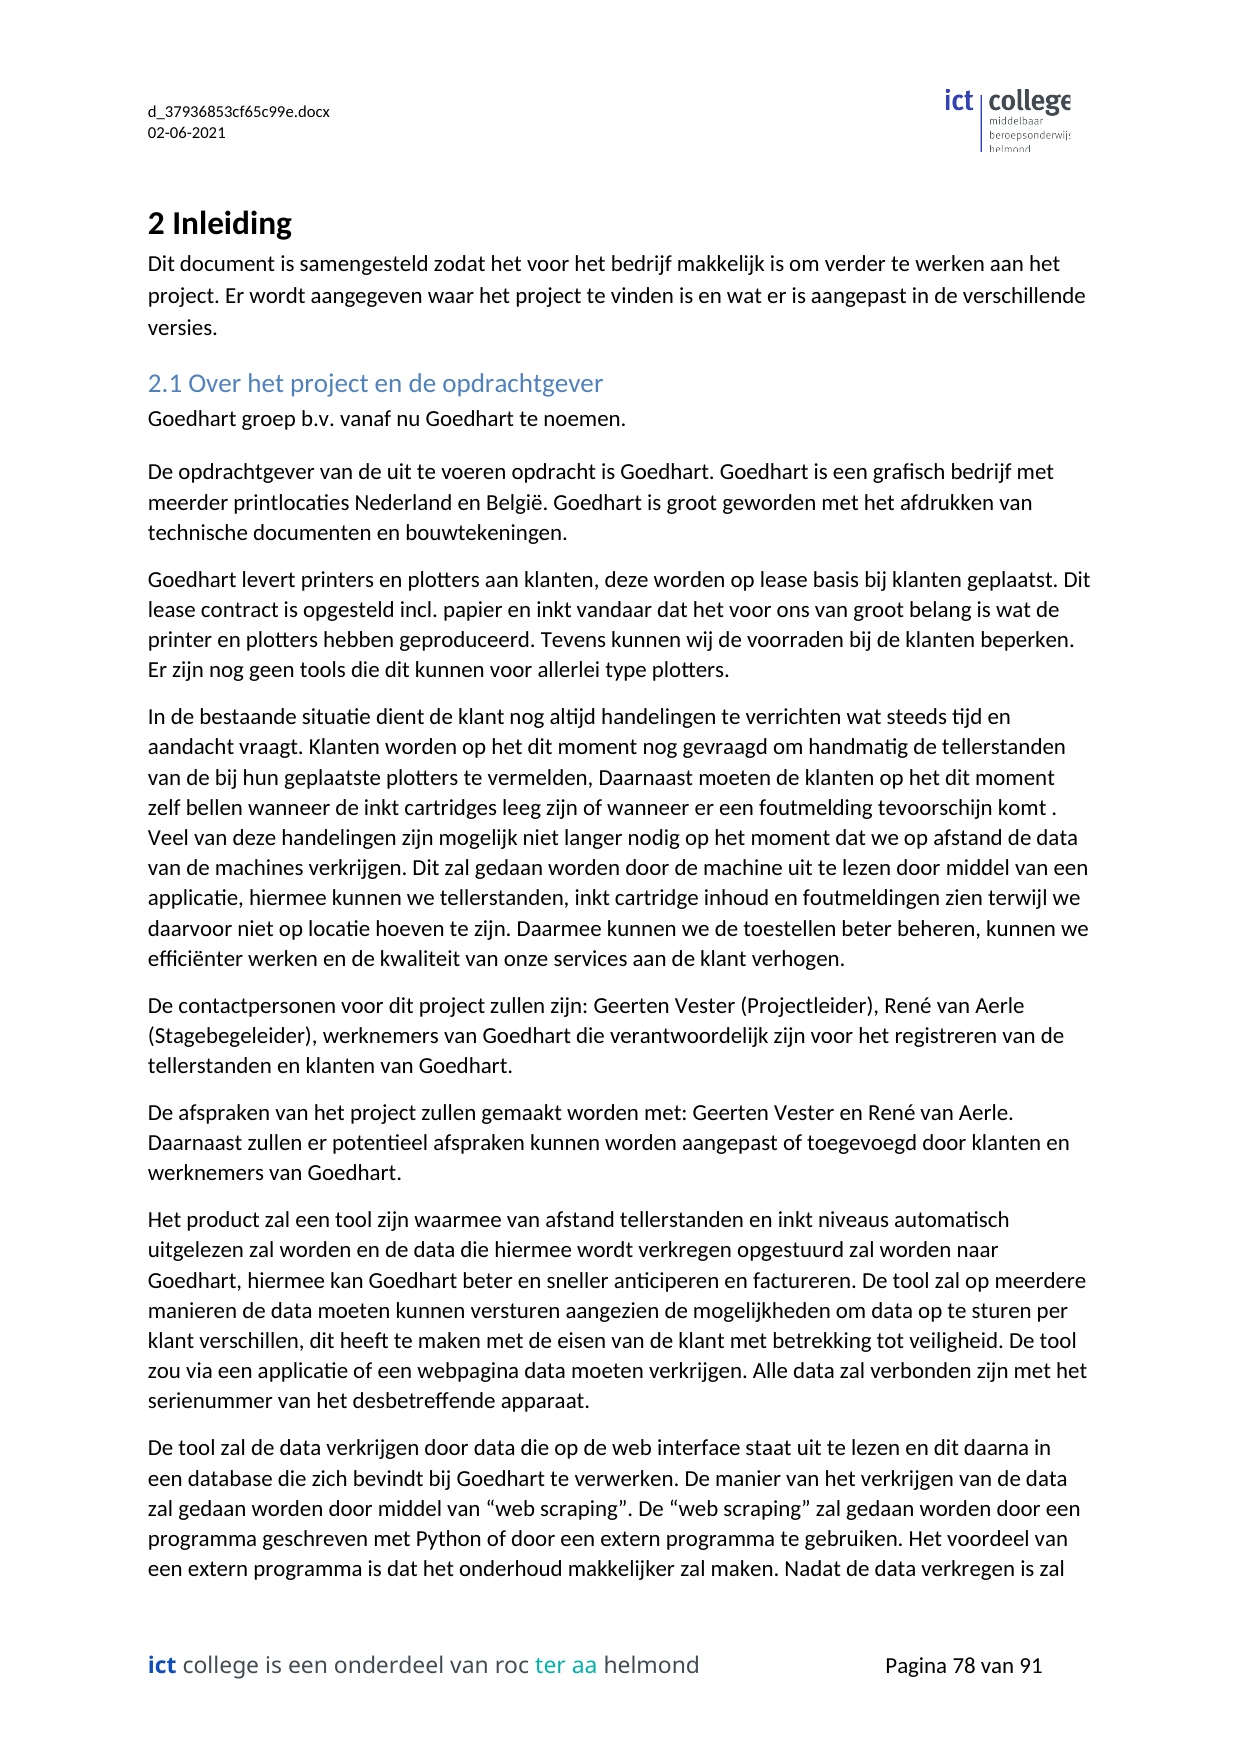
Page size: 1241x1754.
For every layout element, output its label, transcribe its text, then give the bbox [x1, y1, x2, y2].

text Goedhart levert printers en plotters aan klanten, deze worden op lease basis bij klanten geplaatst. Dit lease contract is opgesteld incl. papier en inkt vandaar dat het voor ons van groot belang is wat de printer en plotters hebben geproduceerd. Tevens kunnen wij de voorraden bij de klanten beperken. Er zijn nog geen tools die dit kunnen voor allerlei type plotters. [148, 565, 1093, 683]
text Het product zal een tool zijn waarmee van afstand tellerstanden en inkt niveaus automatisch uitgelezen zal worden en de data die hiermee wordt verkregen opgestuurd zal worden naar Goedhart, hiermee kan Goedhart beter en sneller anticiperen en factureren. De tool zal op meerdere manieren de data moeten kunnen versturen aangezien de mogelijkheden om data op te sturen per klant verschillen, dit heeft te maken met de eisen van de klant met betrekking tot veiligheid. De tool zou via een applicatie of een webpagina data moeten verkrijgen. Alle data zal verbonden zijn met het serienummer van het desbetreffende apparaat. [148, 1205, 1093, 1415]
subtitle 2.1 Over het project en de opdrachtgever [148, 367, 1093, 399]
text In de bestaande situatie dient de klant nog altijd handelingen te verrichten wat steeds tijd en aandacht vraagt. Klanten worden op het dit moment nog gevraagd om handmatig de tellerstanden van de bij hun geplaatste plotters te vermelden, Daarnaast moeten de klanten op het dit moment zelf bellen wanneer de inkt cartridges leeg zijn of wanneer er een foutmelding tevoorschijn komt . Veel van deze handelingen zijn mogelijk niet langer nodig op het moment dat we op afstand de data van de machines verkrijgen. Dit zal gedaan worden door de machine uit te lezen door middel van een applicatie, hiermee kunnen we tellerstanden, inkt cartridge inhoud en foutmeldingen zien terwijl we daarvoor niet op locatie hoeven te zijn. Daarmee kunnen we de toestellen beter beheren, kunnen we efficiënter werken en de kwaliteit van onze services aan de klant verhogen. [148, 702, 1093, 972]
text De contactpersonen voor dit project zullen zijn: Geerten Vester (Projectleider), René van Aerle (Stagebegeleider), werknemers van Goedhart die verantwoordelijk zijn voor het registreren van de tellerstanden en klanten van Goedhart. [148, 991, 1093, 1079]
text De opdrachtgever van de uit te voeren opdracht is Goedhart. Goedhart is een grafisch bedrijf met meerder printlocaties Nederland en België. Goedhart is groot geworden met het afdrukken van technische documenten en bouwtekeningen. [148, 457, 1093, 546]
text De afspraken van het project zullen gemaakt worden met: Geerten Vester en René van Aerle. Daarnaast zullen er potentieel afspraken kunnen worden aangepast of toegevoegd door klanten en werknemers van Goedhart. [148, 1098, 1093, 1187]
subtitle 2 Inleiding [148, 202, 1093, 243]
text Dit document is samengesteld zodat het voor het bedrijf makkelijk is om verder te werken aan het project. Er wordt aangegeven waar het project te vinden is en wat er is aangepast in de verschillende versies. [148, 249, 1093, 342]
text Goedhart groep b.v. vanaf nu Goedhart te noemen. [148, 404, 1093, 432]
picture [945, 89, 1071, 152]
